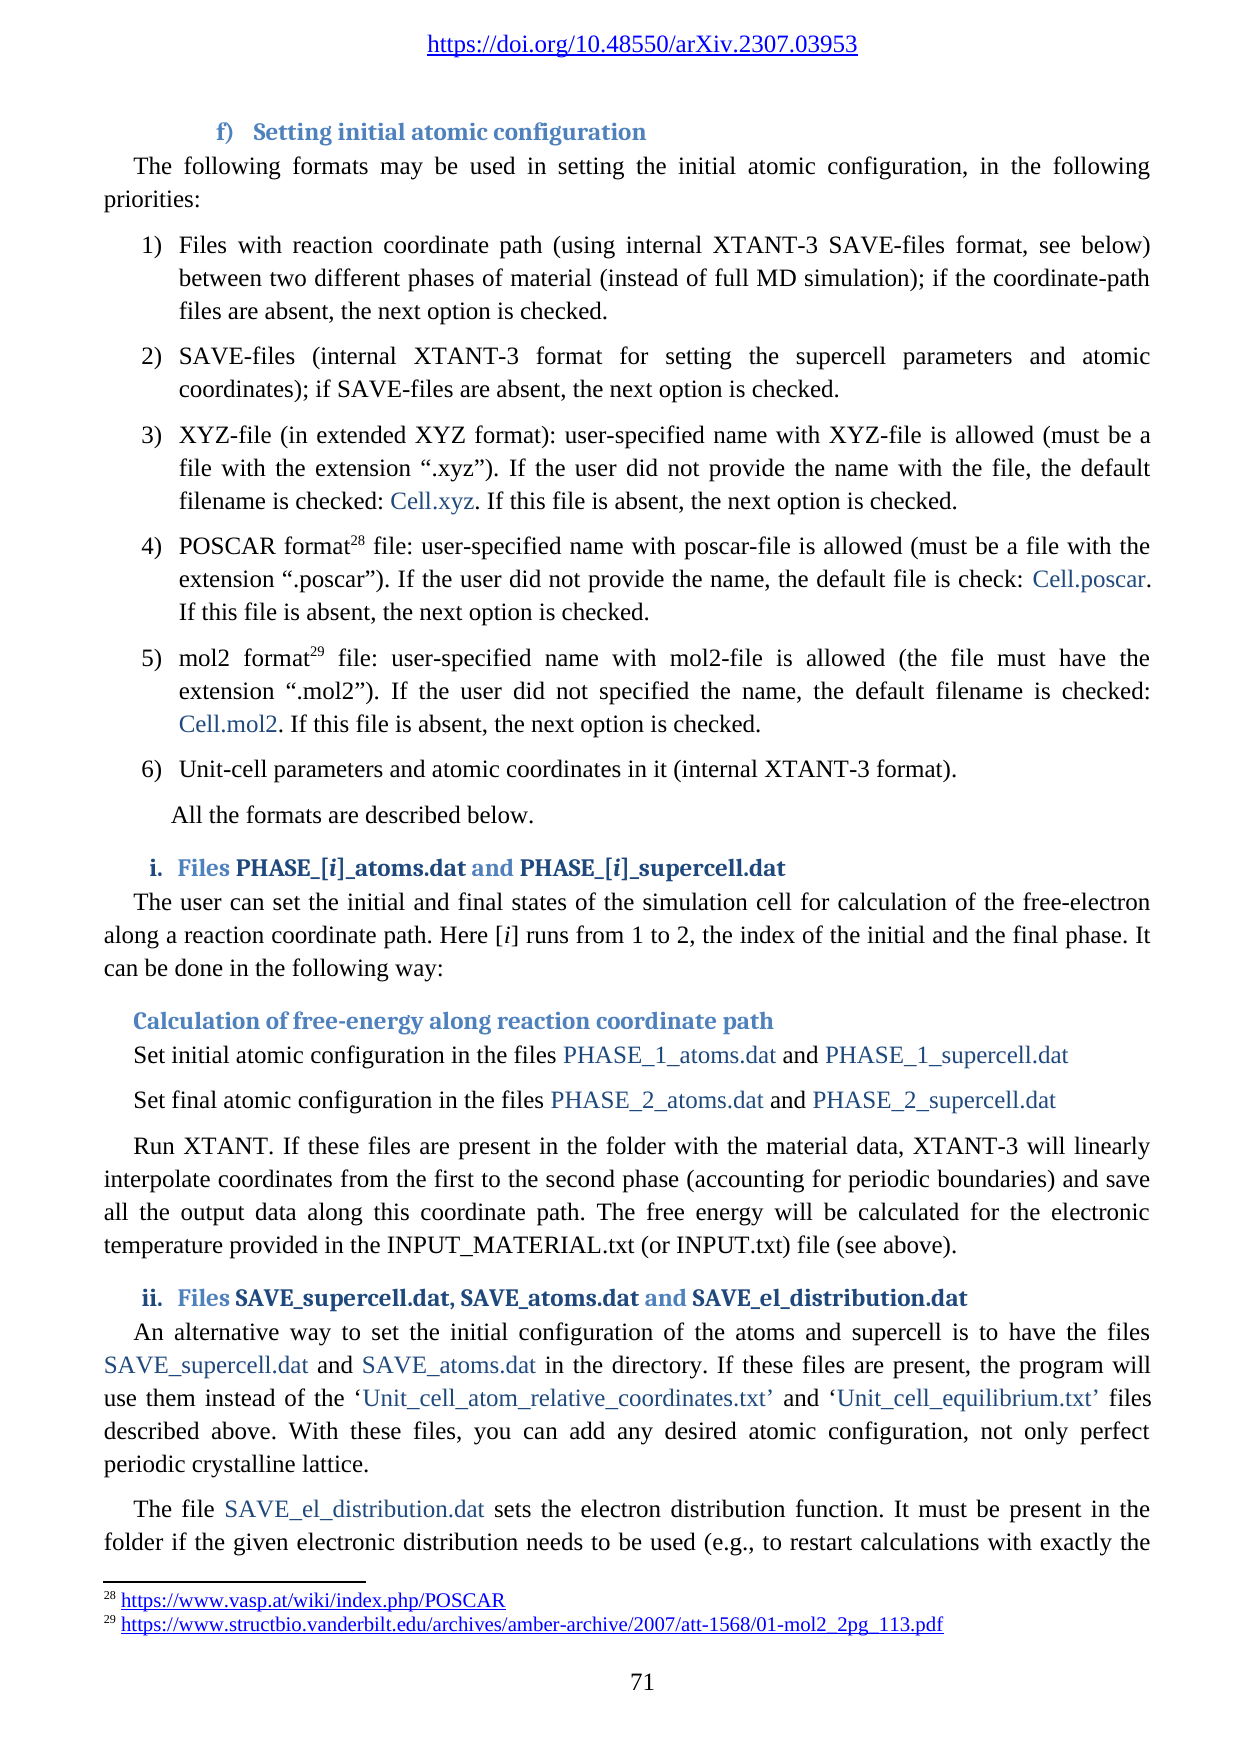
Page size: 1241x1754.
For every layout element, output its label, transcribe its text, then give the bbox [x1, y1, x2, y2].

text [103, 1494, 1152, 1556]
text Set final atomic configuration in the files PHASE_2_atoms.dat and PHASE_2_supercell.dat [103, 1085, 1152, 1114]
list Unit-cell parameters and atomic coordinates in it (internal XTANT-3 format). [141, 754, 1152, 783]
subtitle Calculation of free-energy along reaction coordinate path [103, 1007, 1152, 1036]
subtitle Files PHASE_[i]_atoms.dat and PHASE_[i]_supercell.dat [162, 854, 1152, 883]
list Files with reaction coordinate path (using internal XTANT-3 SAVE-files format, see below) between two different phases of material (instead of full MD simulation); if the coordinate-path files are absent, the next option is checked. [141, 230, 1152, 324]
subtitle Files SAVE_supercell.dat, SAVE_atoms.dat and SAVE_el_distribution.dat [162, 1284, 1152, 1312]
text An alternative way to set the initial configuration of the atoms and supercell is to have the files SAVE_supercell.dat and SAVE_atoms.dat in the directory. If these files are present, the program will use them instead of the ‘Unit_cell_atom_relative_coordinates.txt’ and ‘Unit_cell_equilibrium.txt’ files described above. With these files, you can add any desired atomic configuration, not only perfect periodic crystalline lattice. [103, 1317, 1152, 1478]
text All the formats are described below. [141, 800, 1152, 829]
text Set initial atomic configuration in the files PHASE_1_atoms.dat and PHASE_1_supercell.dat [103, 1040, 1152, 1068]
list POSCAR format file: user-specified name with poscar-file is allowed (must be a file with the extension “.poscar”). If the user did not provide the name, the default file is check: Cell.poscar. If this file is absent, the next option is checked. [141, 531, 1152, 626]
text The following formats may be used in setting the initial atomic configuration, in the following priorities: [103, 151, 1152, 213]
list mol2 format file: user-specified name with mol2-file is allowed (the file must have the extension “.mol2”). If the user did not specified the name, the default filename is checked: Cell.mol2. If this file is absent, the next option is checked. [141, 643, 1152, 738]
text The user can set the initial and final states of the simulation cell for calculation of the free-electron along a reaction coordinate path. Here [i] runs from 1 to 2, the index of the initial and the final phase. It can be done in the following way: [103, 887, 1152, 982]
subtitle Setting initial atomic configuration [216, 118, 1152, 147]
list XYZ-file (in extended XYZ format): user-specified name with XYZ-file is allowed (must be a file with the extension “.xyz”). If the user did not provide the name with the file, the default filename is checked: Cell.xyz. If this file is absent, the next option is checked. [141, 420, 1152, 514]
text Run XTANT. If these files are present in the folder with the material data, XTANT-3 will linearly interpolate coordinates from the first to the second phase (accounting for periodic boundaries) and save all the output data along this coordinate path. The free energy will be calculated for the electronic temperature provided in the INPUT_MATERIAL.txt (or INPUT.txt) file (see above). [103, 1131, 1152, 1259]
list SAVE-files (internal XTANT-3 format for setting the supercell parameters and atomic coordinates); if SAVE-files are absent, the next option is checked. [141, 341, 1152, 403]
